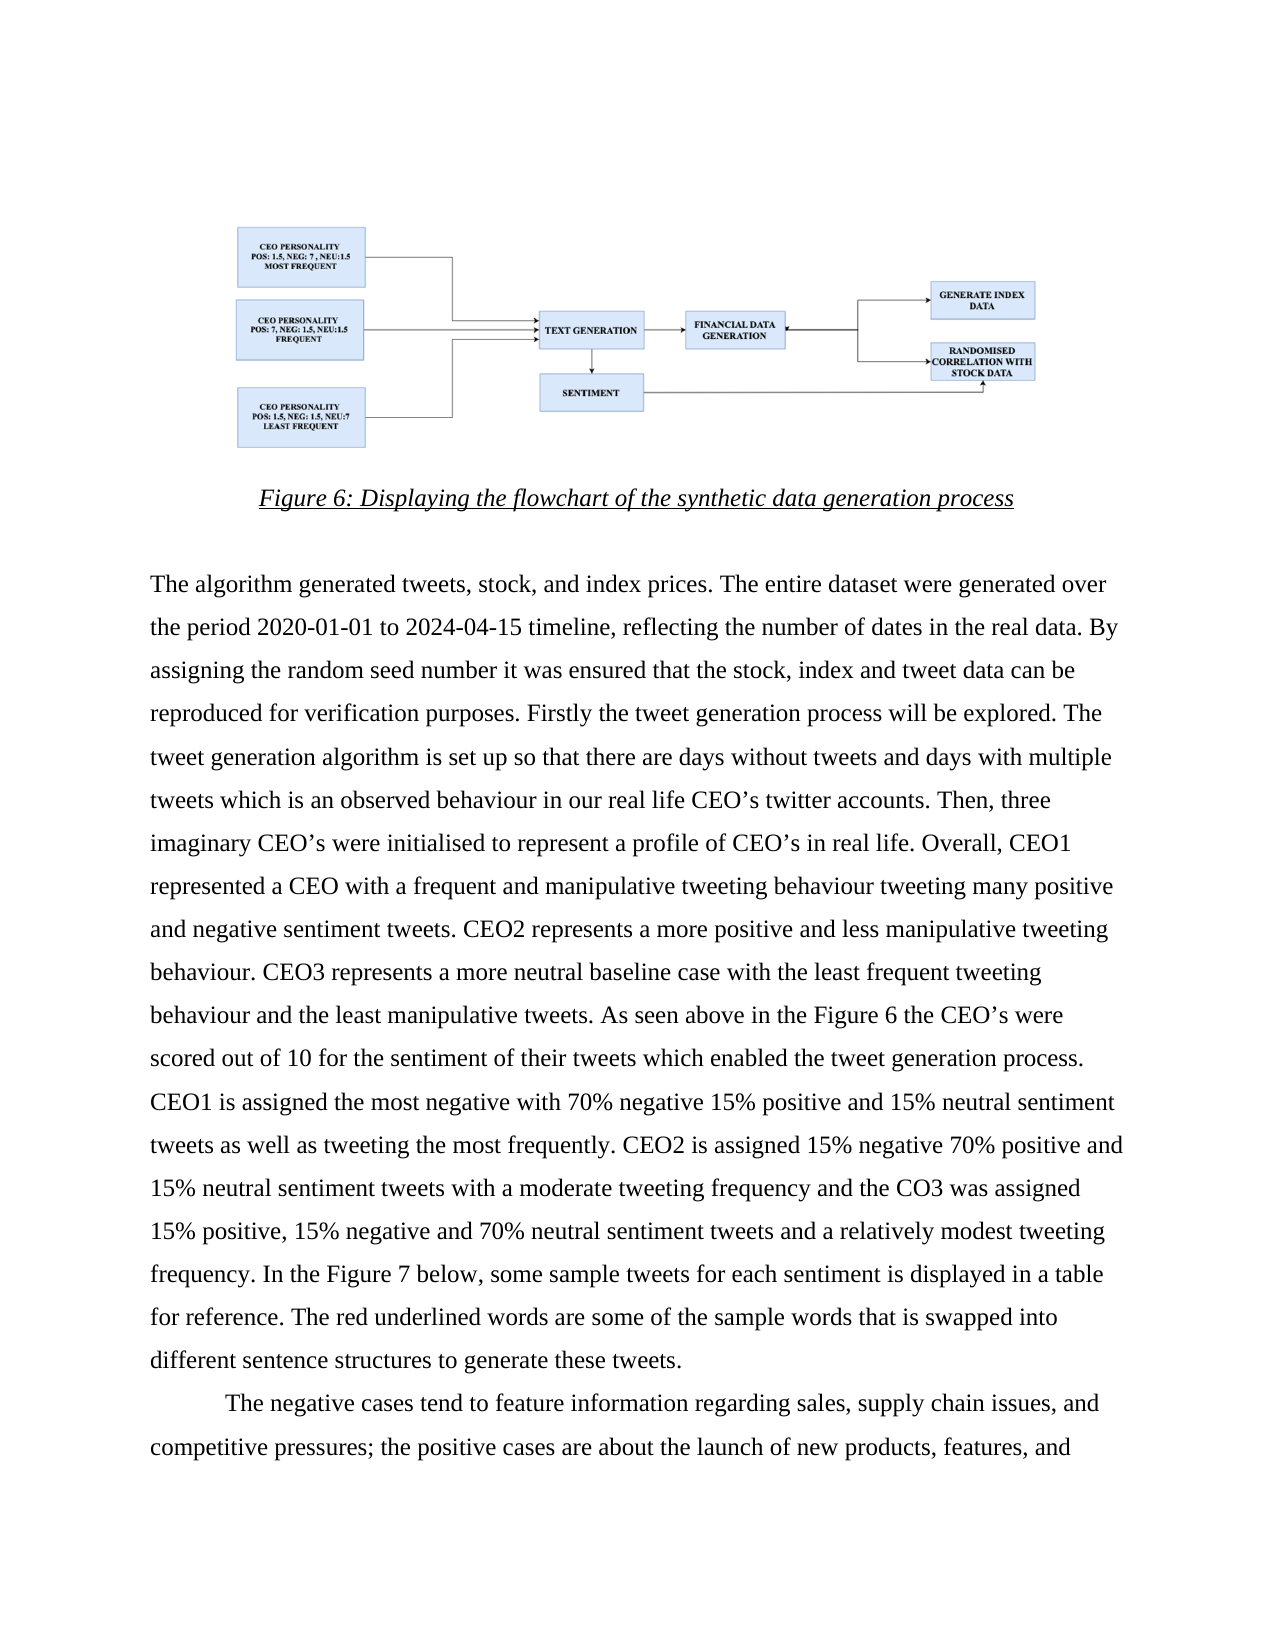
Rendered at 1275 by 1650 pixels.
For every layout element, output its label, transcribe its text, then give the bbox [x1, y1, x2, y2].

text The algorithm generated tweets, stock, and index prices. The entire dataset were generated over the period 2020-01-01 to 2024-04-15 timeline, reflecting the number of dates in the real data. By assigning the random seed number it was ensured that the stock, index and tweet data can be reproduced for verification purposes. Firstly the tweet generation process will be explored. The tweet generation algorithm is set up so that there are days without tweets and days with multiple tweets which is an observed behaviour in our real life CEO’s twitter accounts. Then, three imaginary CEO’s were initialised to represent a profile of CEO’s in real life. Overall, CEO1 represented a CEO with a frequent and manipulative tweeting behaviour tweeting many positive and negative sentiment tweets. CEO2 represents a more positive and less manipulative tweeting behaviour. CEO3 represents a more neutral baseline case with the least frequent tweeting behaviour and the least manipulative tweets. As seen above in the Figure 6 the CEO’s were scored out of 10 for the sentiment of their tweets which enabled the tweet generation process. CEO1 is assigned the most negative with 70% negative 15% positive and 15% neutral sentiment tweets as well as tweeting the most frequently. CEO2 is assigned 15% negative 70% positive and 15% neutral sentiment tweets with a moderate tweeting frequency and the CO3 was assigned 15% positive, 15% negative and 70% neutral sentiment tweets and a relatively modest tweeting frequency. In the Figure 7 below, some sample tweets for each sentiment is displayed in a table for reference. The red underlined words are some of the sample words that is swapped into different sentence structures to generate these tweets. [150, 526, 1125, 1374]
picture [232, 195, 1043, 469]
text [150, 1388, 1125, 1460]
